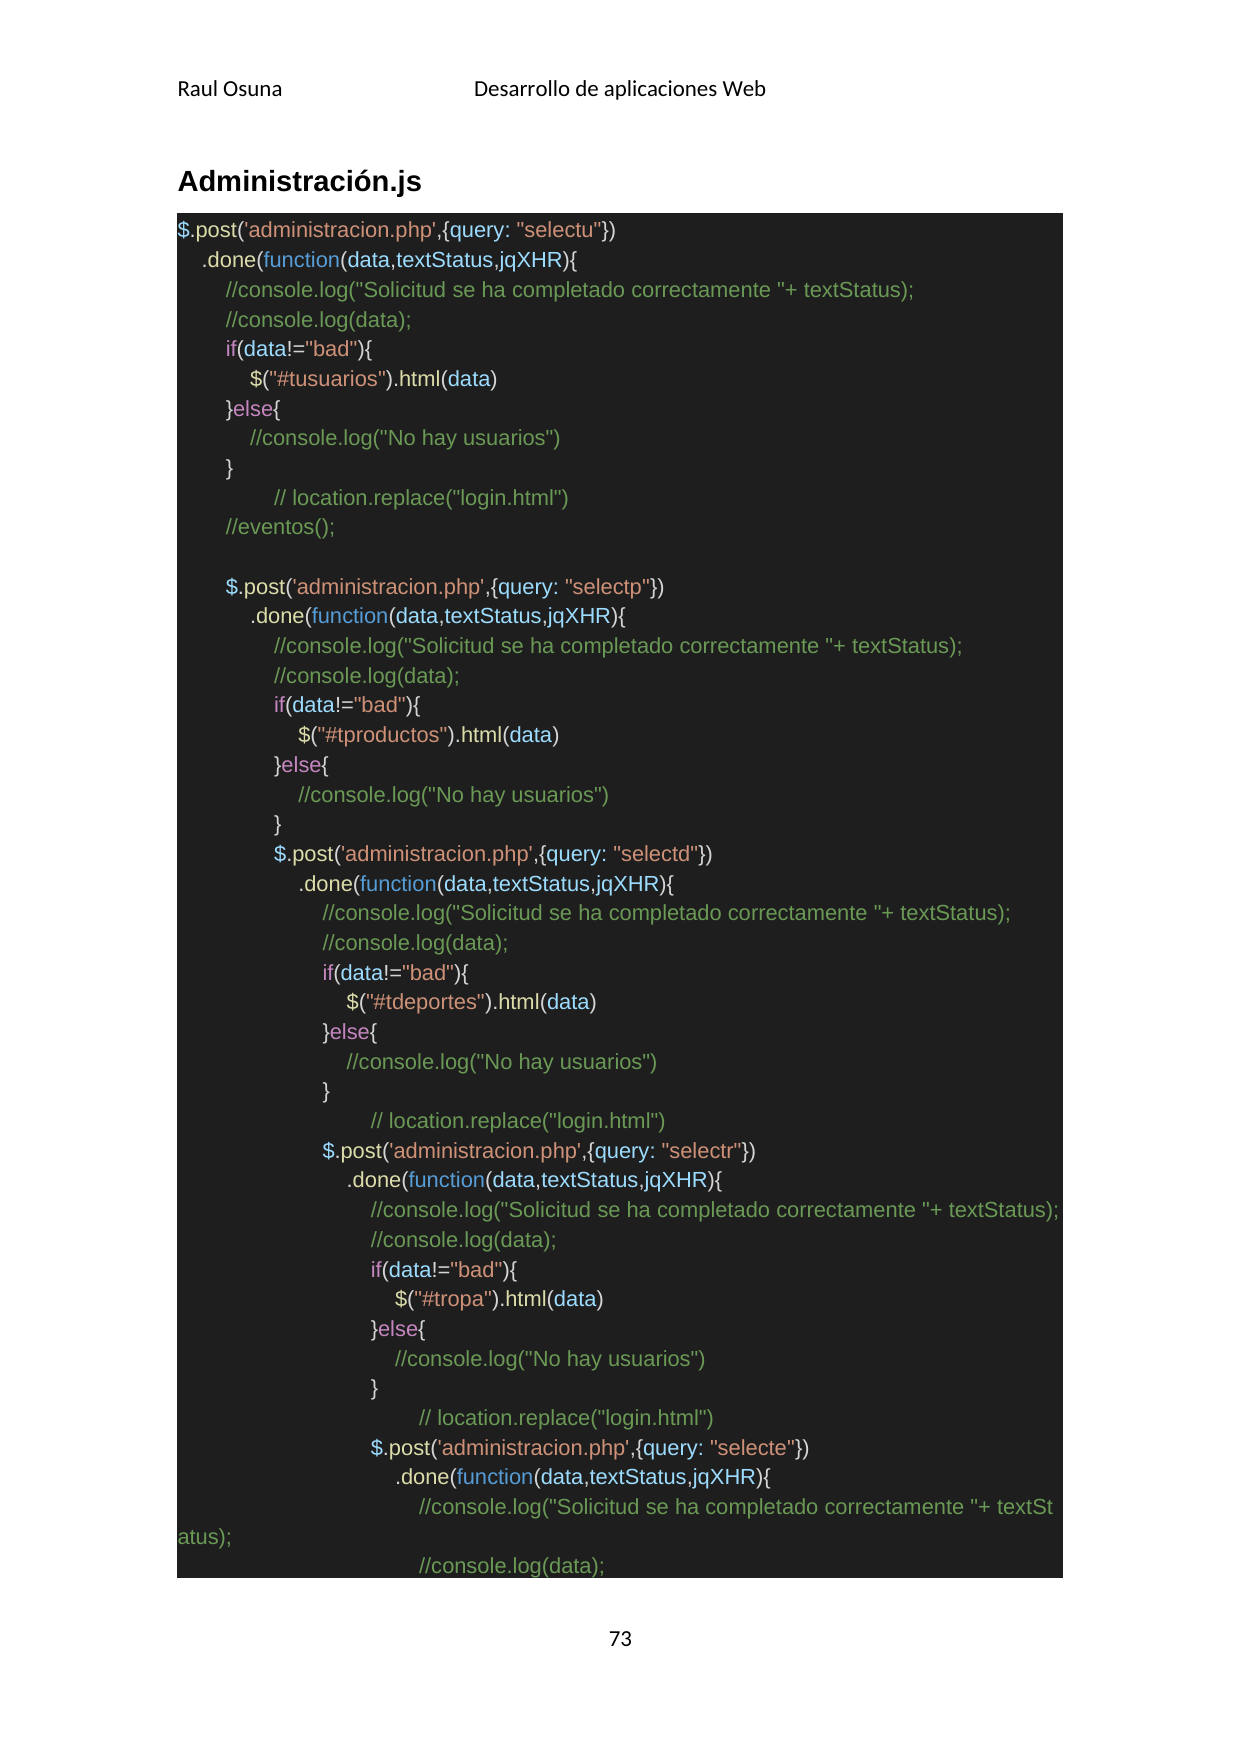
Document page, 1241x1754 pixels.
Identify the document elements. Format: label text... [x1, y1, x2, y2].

text //console.log("Solicitud se ha completado correctamente "+ textStatus); [177, 272, 1063, 302]
text .done(function(data,textStatus,jqXHR){ [177, 599, 1063, 628]
text } [177, 1074, 1063, 1103]
text } [177, 807, 1063, 836]
text $("#tropa").html(data) [177, 1282, 1063, 1311]
text if(data!="bad"){ [177, 332, 1063, 361]
text //console.log(data); [177, 1549, 1063, 1578]
text .done(function(data,textStatus,jqXHR){ [177, 1460, 1063, 1489]
text }else{ [177, 1311, 1063, 1341]
text //console.log("No hay usuarios") [177, 1044, 1063, 1074]
text //console.log(data); [177, 302, 1063, 332]
text $("#tproductos").html(data) [177, 718, 1063, 747]
text //console.log(data); [177, 658, 1063, 688]
text $("#tdeportes").html(data) [177, 985, 1063, 1014]
text // location.replace("login.html") [177, 480, 1063, 510]
text if(data!="bad"){ [177, 688, 1063, 718]
text }else{ [177, 747, 1063, 777]
text .done(function(data,textStatus,jqXHR){ [177, 243, 1063, 272]
text //console.log("No hay usuarios") [177, 421, 1063, 450]
text $.post('administracion.php',{query: "selectp"}) [177, 569, 1063, 599]
text //console.log(data); [177, 1222, 1063, 1252]
text } [177, 450, 1063, 480]
text //console.log("Solicitud se ha completado correctamente "+ textStatus); [177, 1193, 1063, 1222]
text //eventos(); [177, 510, 1063, 539]
text //console.log("Solicitud se ha completado correctamente "+ textStatus); [177, 628, 1063, 658]
text if(data!="bad"){ [177, 955, 1063, 985]
text // location.replace("login.html") [177, 1103, 1063, 1133]
text } [177, 1371, 1063, 1400]
text .done(function(data,textStatus,jqXHR){ [177, 1163, 1063, 1193]
text $.post('administracion.php',{query: "selectu"}) [177, 213, 1063, 243]
text }else{ [177, 1014, 1063, 1044]
subtitle Administración.js [177, 164, 1063, 198]
text //console.log("Solicitud se ha completado correctamente "+ textStatus); [177, 1489, 1063, 1549]
text //console.log(data); [177, 925, 1063, 955]
text if(data!="bad"){ [177, 1252, 1063, 1282]
text $("#tusuarios").html(data) [177, 361, 1063, 391]
text $.post('administracion.php',{query: "selectr"}) [177, 1133, 1063, 1163]
text $.post('administracion.php',{query: "selecte"}) [177, 1430, 1063, 1460]
text $.post('administracion.php',{query: "selectd"}) [177, 836, 1063, 866]
text .done(function(data,textStatus,jqXHR){ [177, 866, 1063, 896]
text }else{ [177, 391, 1063, 421]
text //console.log("No hay usuarios") [177, 777, 1063, 807]
text // location.replace("login.html") [177, 1400, 1063, 1430]
text //console.log("Solicitud se ha completado correctamente "+ textStatus); [177, 896, 1063, 925]
text //console.log("No hay usuarios") [177, 1341, 1063, 1371]
